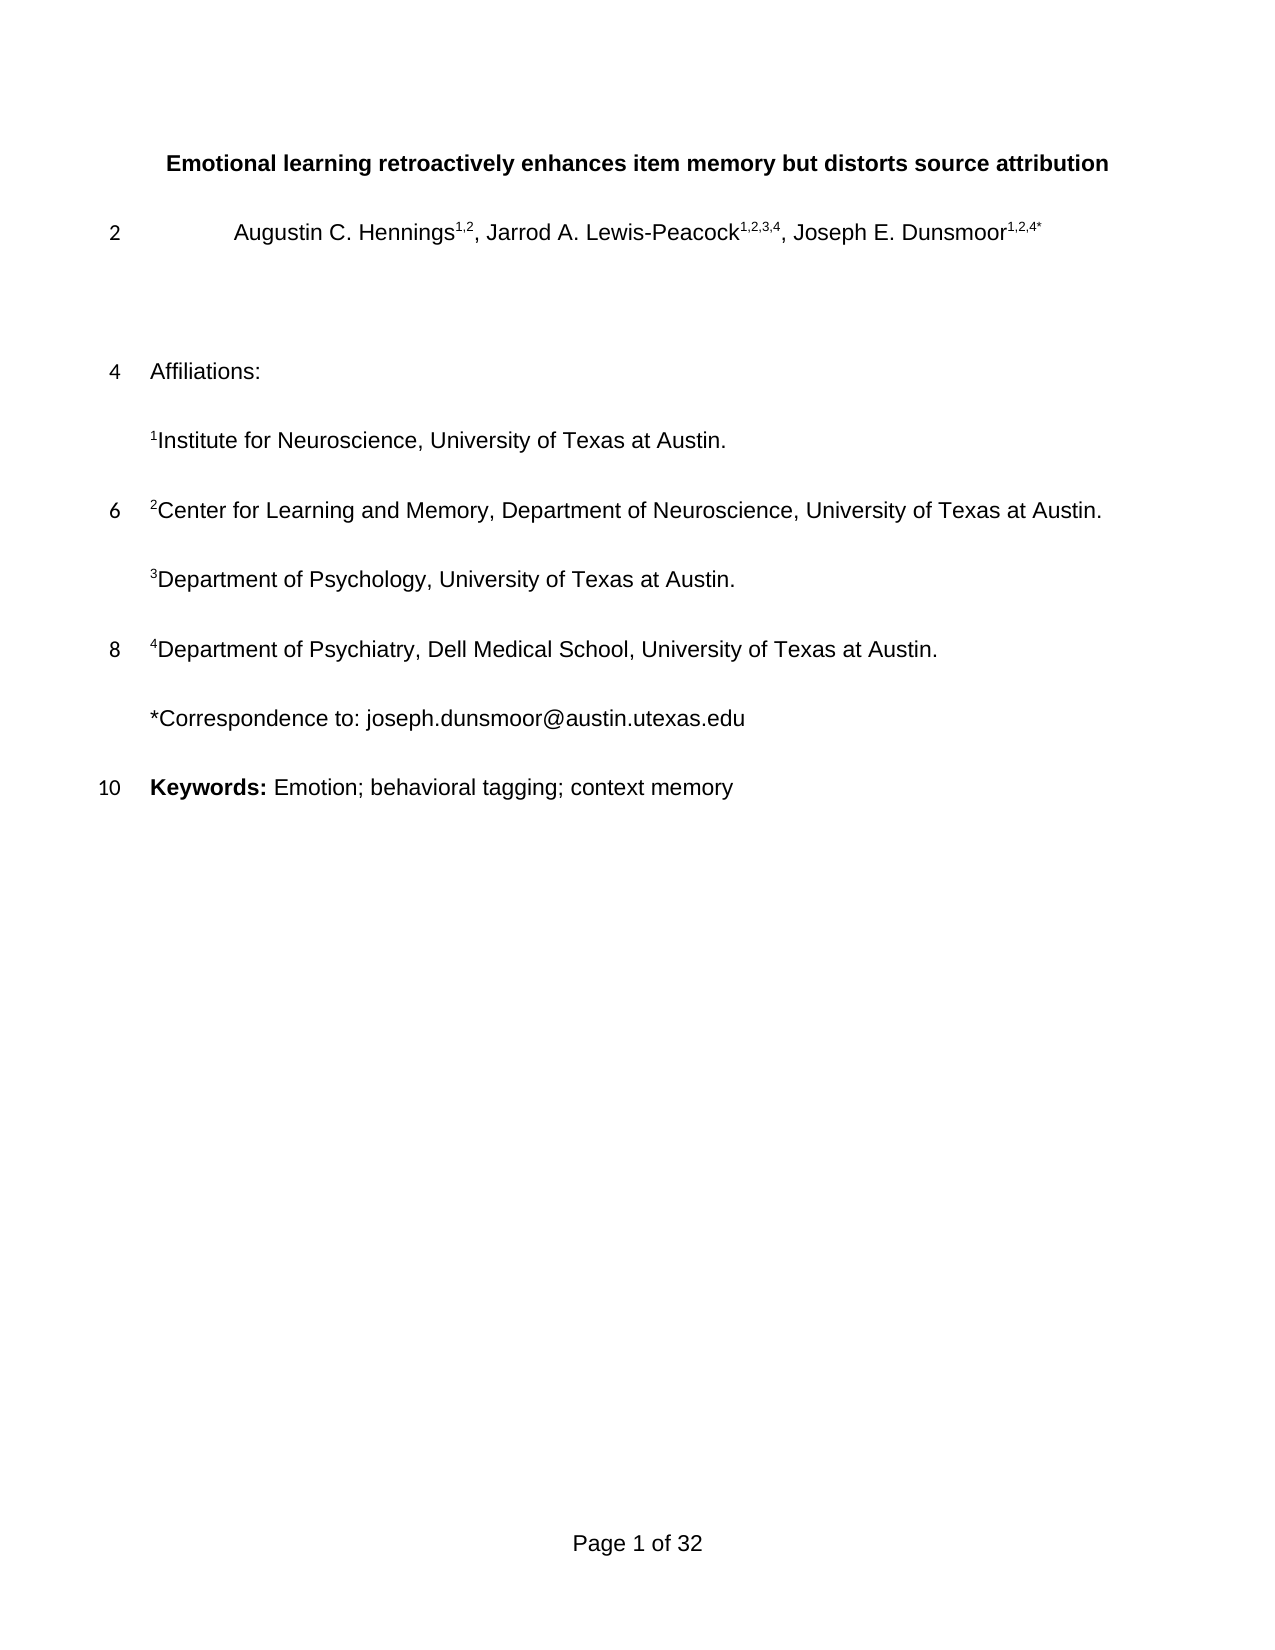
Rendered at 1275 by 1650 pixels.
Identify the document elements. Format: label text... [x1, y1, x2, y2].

text Emotional learning retroactively enhances item memory but distorts source attribution [150, 150, 1125, 176]
text Augustin C. Hennings1,2, Jarrod A. Lewis-Peacock1,2,3,4, Joseph E. Dunsmoor1,2,4* [150, 219, 1125, 246]
text 4Department of Psychiatry, Dell Medical School, University of Texas at Austin. [150, 636, 1125, 662]
text *Correspondence to: joseph.dunsmoor@austin.utexas.edu [150, 705, 1125, 731]
text 3Department of Psychology, University of Texas at Austin. [150, 566, 1125, 593]
text Affiliations: [150, 358, 1125, 384]
text 2Center for Learning and Memory, Department of Neuroscience, University of Texas at Austin. [150, 497, 1125, 523]
text 1Institute for Neuroscience, University of Texas at Austin. [150, 427, 1125, 454]
text Keywords: Emotion; behavioral tagging; context memory [150, 774, 1125, 801]
